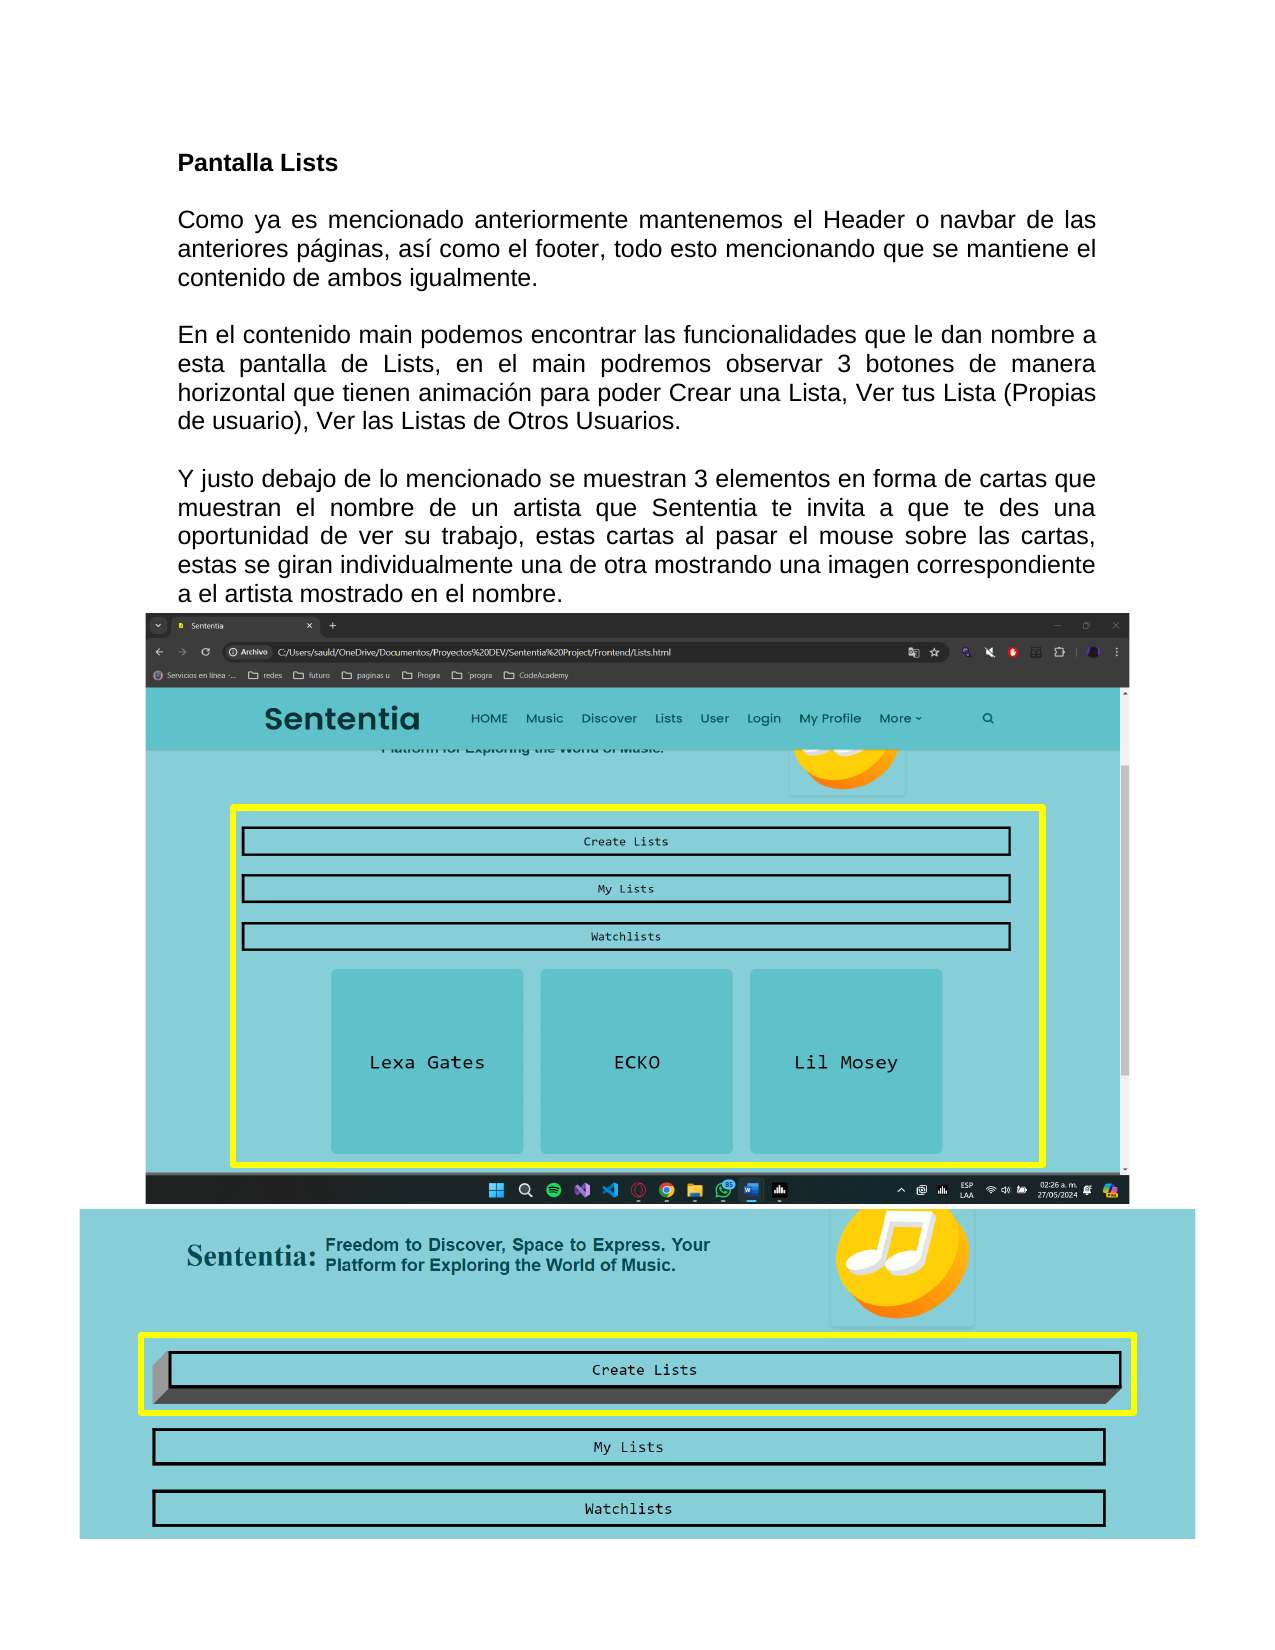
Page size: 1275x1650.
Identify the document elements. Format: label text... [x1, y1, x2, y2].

text En el contenido main podemos encontrar las funcionalidades que le dan nombre a esta pantalla de Lists, en el main podremos observar 3 botones de manera horizontal que tienen animación para poder Crear una Lista, Ver tus Lista (Propias de usuario), Ver las Listas de Otros Usuarios. [177, 320, 1098, 435]
text Como ya es mencionado anteriormente mantenemos el Header o navbar de las anteriores páginas, así como el footer, todo esto mencionando que se mantiene el contenido de ambos igualmente. [177, 205, 1098, 291]
picture [145, 613, 1130, 1204]
text Y justo debajo de lo mencionado se muestran 3 elementos en forma de cartas que muestran el nombre de un artista que Sententia te invita a que te des una oportunidad de ver su trabajo, estas cartas al pasar el mouse sobre las cartas, estas se giran individualmente una de otra mostrando una imagen correspondiente a el artista mostrado en el nombre. [177, 464, 1098, 608]
picture [79, 1209, 1196, 1539]
text Pantalla Lists [177, 148, 1098, 176]
